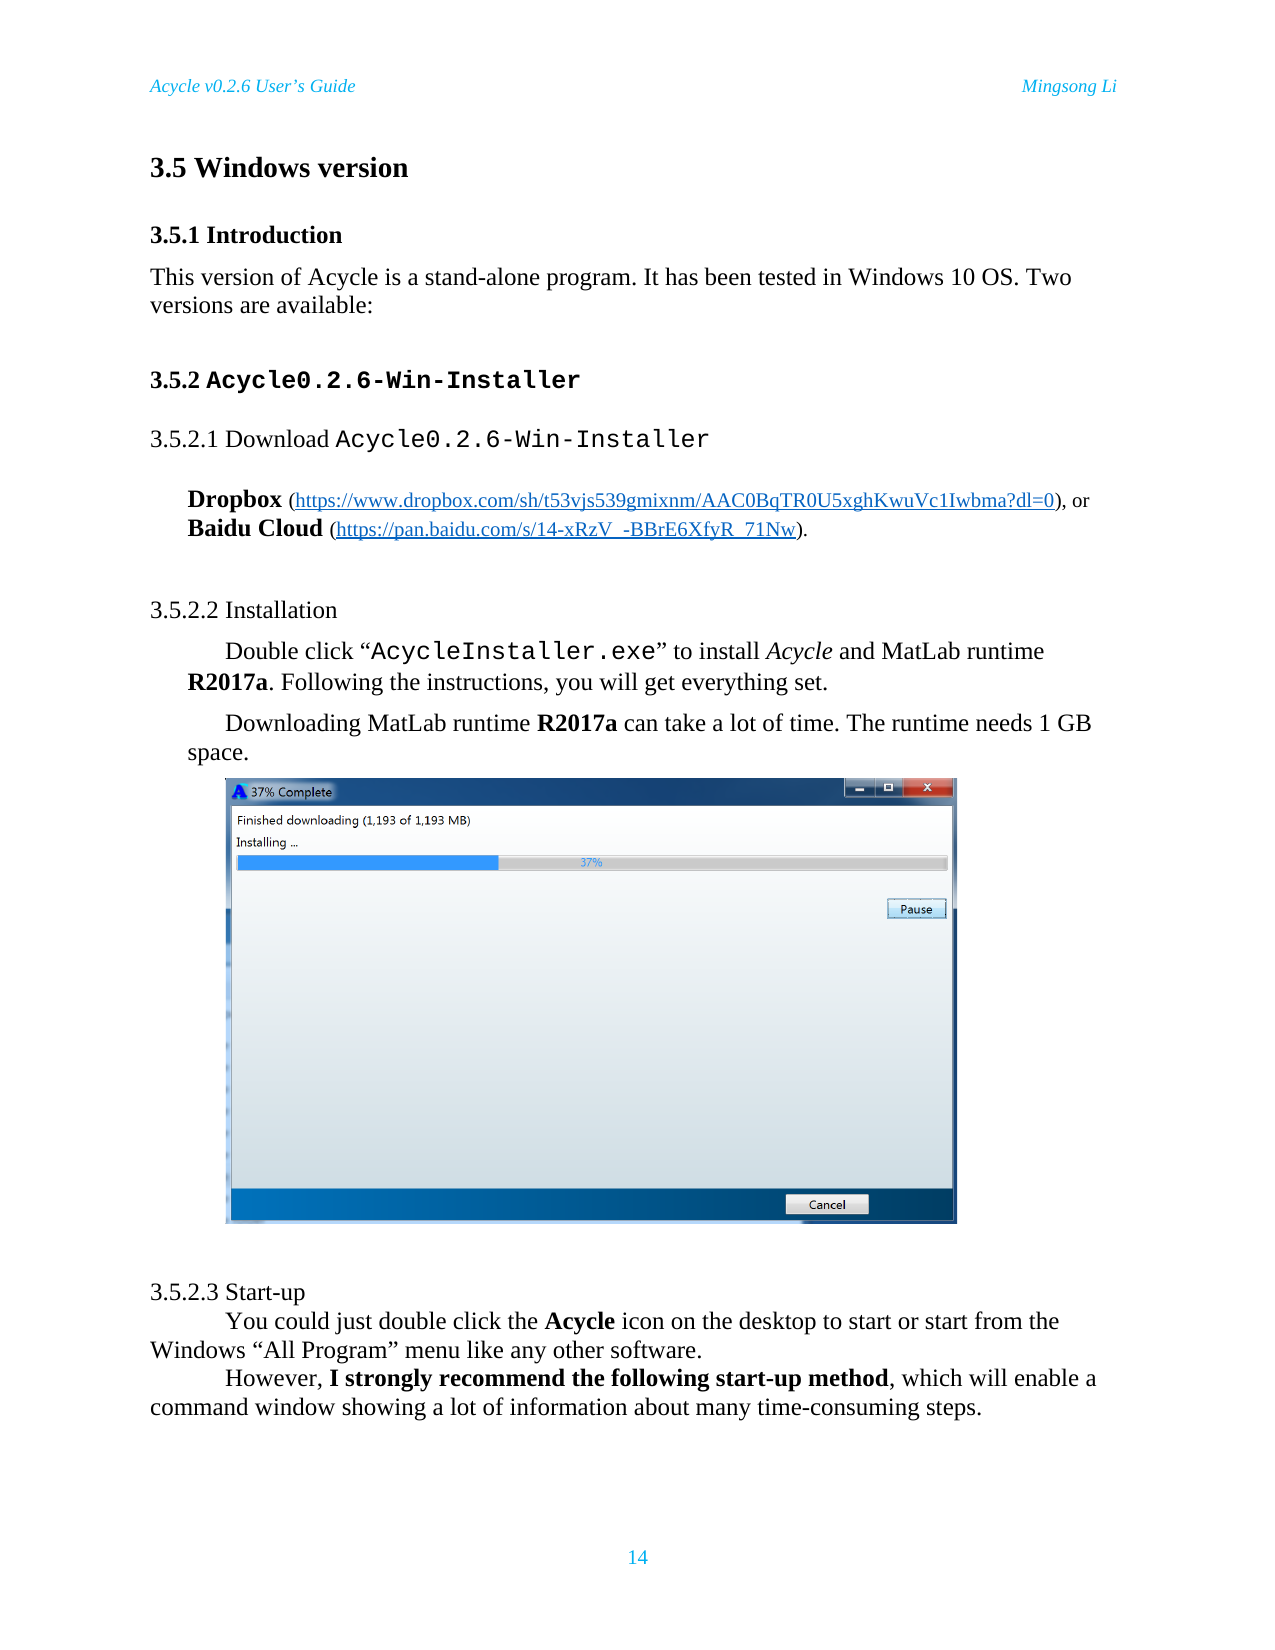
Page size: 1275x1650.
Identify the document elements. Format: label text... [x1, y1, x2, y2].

text Downloading MatLab runtime R2017a can take a lot of time. The runtime needs 1 GB space. [187, 708, 1125, 766]
text 3.5.2.1 Download Acycle0.2.6-Win-Installer [150, 424, 1125, 455]
subtitle 3.5 Windows version [150, 150, 1125, 183]
text 3.5.2.2 Installation [150, 595, 1125, 624]
text Dropbox (https://www.dropbox.com/sh/t53vjs539gmixnm/AAC0BqTR0U5xghKwuVc1Iwbma?dl=0), or [187, 484, 1125, 513]
text This version of Acycle is a stand-alone program. It has been tested in Windows 10 OS. Two versions are available: [150, 262, 1125, 319]
picture [151, 82, 157, 90]
subtitle 3.5.2 Acycle0.2.6-Win-Installer [150, 365, 1125, 396]
text 3.5.2.3 Start-up [150, 1277, 1125, 1306]
subtitle 3.5.1 Introduction [150, 221, 1125, 249]
text Double click “AcycleInstaller.exe” to install Acycle and MatLab runtime R2017a. Following the instructions, you will get everything set. [187, 636, 1125, 696]
text However, I strongly recommend the following start-up method, which will enable a command window showing a lot of information about many time-consuming steps. [150, 1363, 1125, 1421]
text Baidu Cloud (https://pan.baidu.com/s/14-xRzV_-BBrE6XfyR_71Nw). [187, 513, 1125, 541]
text You could just double click the Acycle icon on the desktop to start or start from the Windows “All Program” menu like any other software. [150, 1306, 1125, 1363]
picture [225, 778, 958, 1224]
